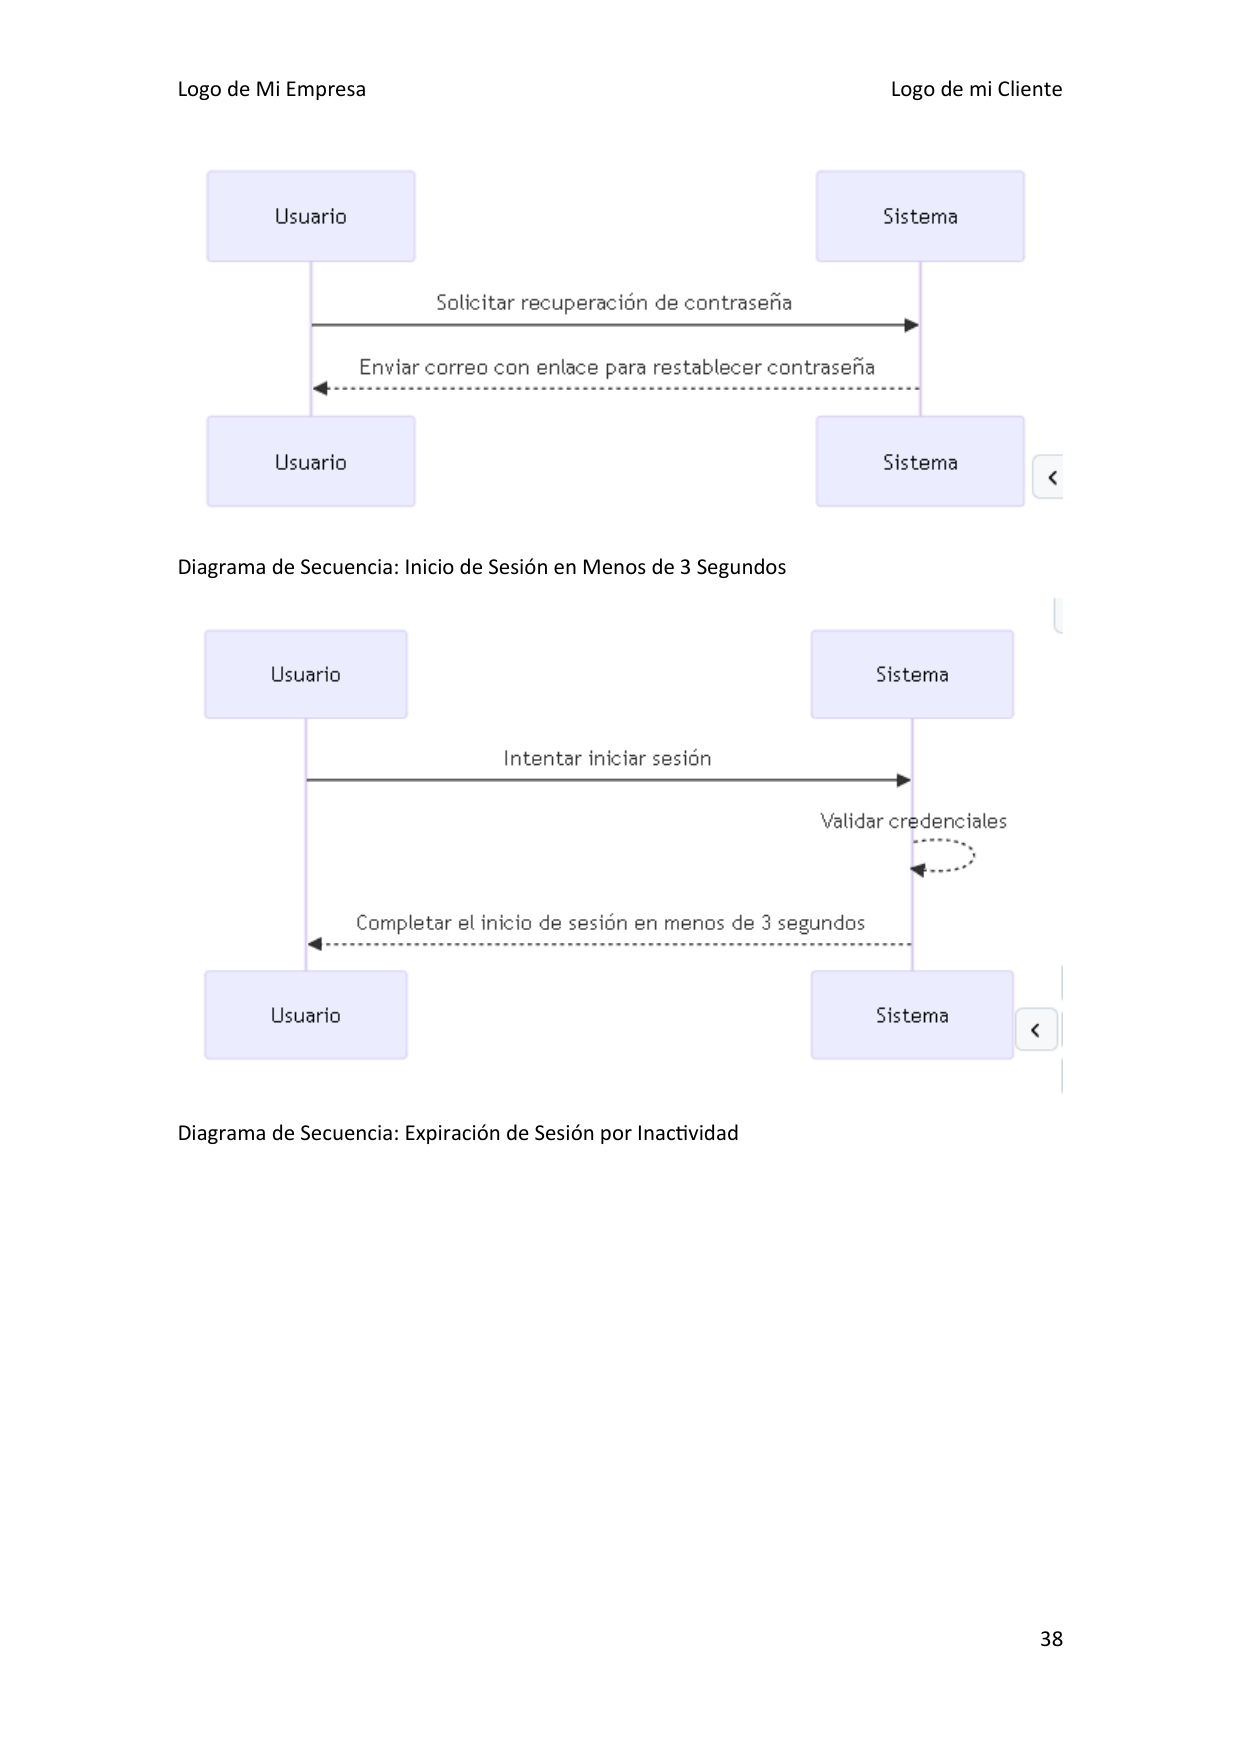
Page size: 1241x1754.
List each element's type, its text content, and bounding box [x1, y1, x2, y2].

text Diagrama de Secuencia: Expiración de Sesión por Inactividad [177, 1118, 1063, 1146]
picture [177, 147, 1063, 533]
text Diagrama de Secuencia: Inicio de Sesión en Menos de 3 Segundos [177, 552, 1063, 580]
picture [177, 598, 1063, 1099]
